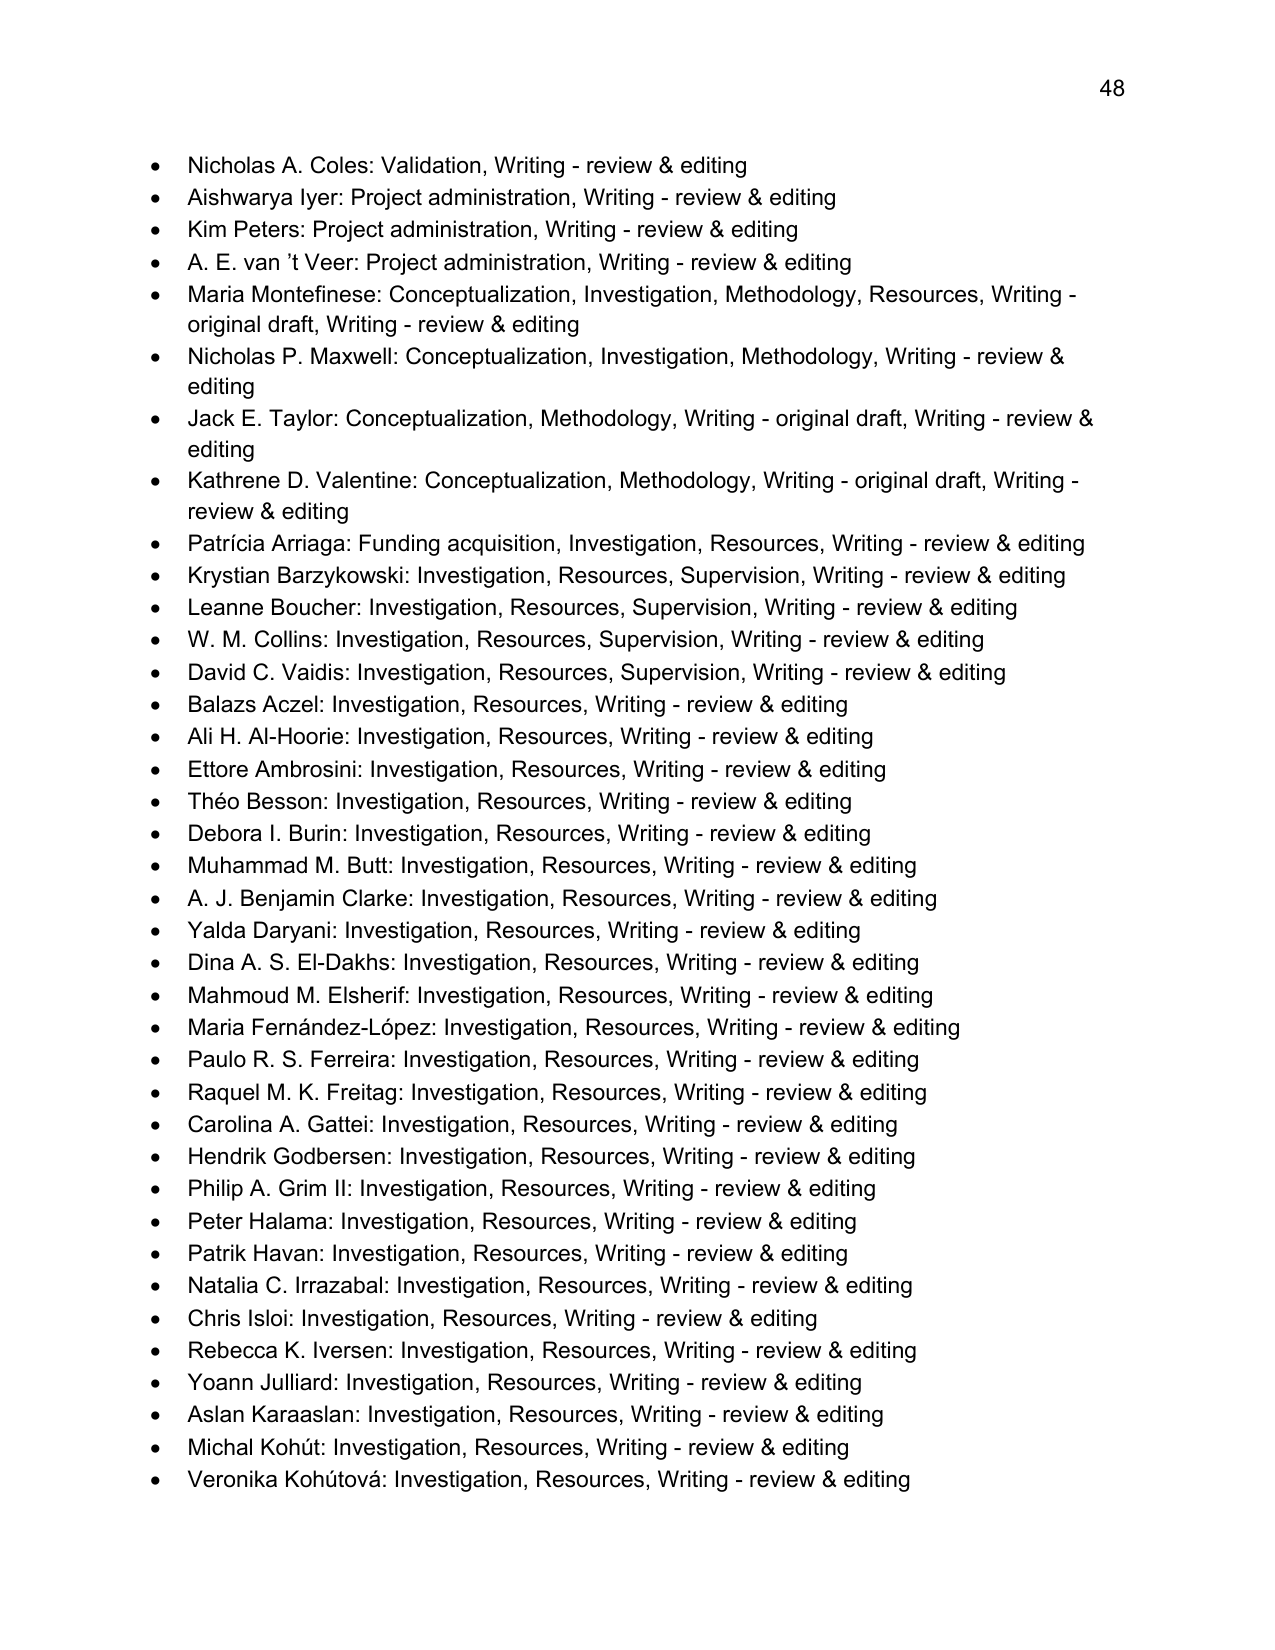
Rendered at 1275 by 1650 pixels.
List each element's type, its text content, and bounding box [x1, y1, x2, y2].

list Balazs Aczel: Investigation, Resources, Writing - review & editing [150, 689, 1125, 717]
list Krystian Barzykowski: Investigation, Resources, Supervision, Writing - review & editing [150, 560, 1125, 588]
list Aishwarya Iyer: Project administration, Writing - review & editing [150, 182, 1125, 210]
list Muhammad M. Butt: Investigation, Resources, Writing - review & editing [150, 851, 1125, 879]
list Yoann Julliard: Investigation, Resources, Writing - review & editing [150, 1367, 1125, 1396]
list Philip A. Grim II: Investigation, Resources, Writing - review & editing [150, 1174, 1125, 1202]
list Ettore Ambrosini: Investigation, Resources, Writing - review & editing [150, 754, 1125, 782]
list Patrícia Arriaga: Funding acquisition, Investigation, Resources, Writing - review & editing [150, 528, 1125, 556]
list Yalda Daryani: Investigation, Resources, Writing - review & editing [150, 915, 1125, 943]
list Nicholas P. Maxwell: Conceptualization, Investigation, Methodology, Writing - review & editing [150, 341, 1125, 400]
list Natalia C. Irrazabal: Investigation, Resources, Writing - review & editing [150, 1271, 1125, 1299]
list Hendrik Godbersen: Investigation, Resources, Writing - review & editing [150, 1141, 1125, 1169]
list Kim Peters: Project administration, Writing - review & editing [150, 214, 1125, 243]
list Chris Isloi: Investigation, Resources, Writing - review & editing [150, 1303, 1125, 1331]
list Debora I. Burin: Investigation, Resources, Writing - review & editing [150, 818, 1125, 847]
list Patrik Havan: Investigation, Resources, Writing - review & editing [150, 1238, 1125, 1266]
list David C. Vaidis: Investigation, Resources, Supervision, Writing - review & editing [150, 657, 1125, 685]
list Jack E. Taylor: Conceptualization, Methodology, Writing - original draft, Writing - review & editing [150, 403, 1125, 462]
list Raquel M. K. Freitag: Investigation, Resources, Writing - review & editing [150, 1077, 1125, 1105]
list Paulo R. S. Ferreira: Investigation, Resources, Writing - review & editing [150, 1044, 1125, 1073]
list Nicholas A. Coles: Validation, Writing - review & editing [150, 150, 1125, 178]
list Ali H. Al-Hoorie: Investigation, Resources, Writing - review & editing [150, 722, 1125, 750]
list Kathrene D. Valentine: Conceptualization, Methodology, Writing - original draft, Writing - review & editing [150, 466, 1125, 524]
list A. J. Benjamin Clarke: Investigation, Resources, Writing - review & editing [150, 883, 1125, 911]
list Peter Halama: Investigation, Resources, Writing - review & editing [150, 1206, 1125, 1234]
list Rebecca K. Iversen: Investigation, Resources, Writing - review & editing [150, 1335, 1125, 1363]
list Mahmoud M. Elsherif: Investigation, Resources, Writing - review & editing [150, 980, 1125, 1008]
list Dina A. S. El-Dakhs: Investigation, Resources, Writing - review & editing [150, 948, 1125, 976]
list Carolina A. Gattei: Investigation, Resources, Writing - review & editing [150, 1109, 1125, 1137]
list W. M. Collins: Investigation, Resources, Supervision, Writing - review & editing [150, 625, 1125, 653]
list Leanne Boucher: Investigation, Resources, Supervision, Writing - review & editing [150, 592, 1125, 621]
list Veronika Kohútová: Investigation, Resources, Writing - review & editing [150, 1464, 1125, 1492]
list Maria Montefinese: Conceptualization, Investigation, Methodology, Resources, Writing - original draft, Writing - review & editing [150, 279, 1125, 337]
list A. E. van ’t Veer: Project administration, Writing - review & editing [150, 247, 1125, 275]
list Aslan Karaaslan: Investigation, Resources, Writing - review & editing [150, 1400, 1125, 1428]
list Michal Kohút: Investigation, Resources, Writing - review & editing [150, 1432, 1125, 1460]
list Maria Fernández-López: Investigation, Resources, Writing - review & editing [150, 1012, 1125, 1040]
list Théo Besson: Investigation, Resources, Writing - review & editing [150, 786, 1125, 814]
